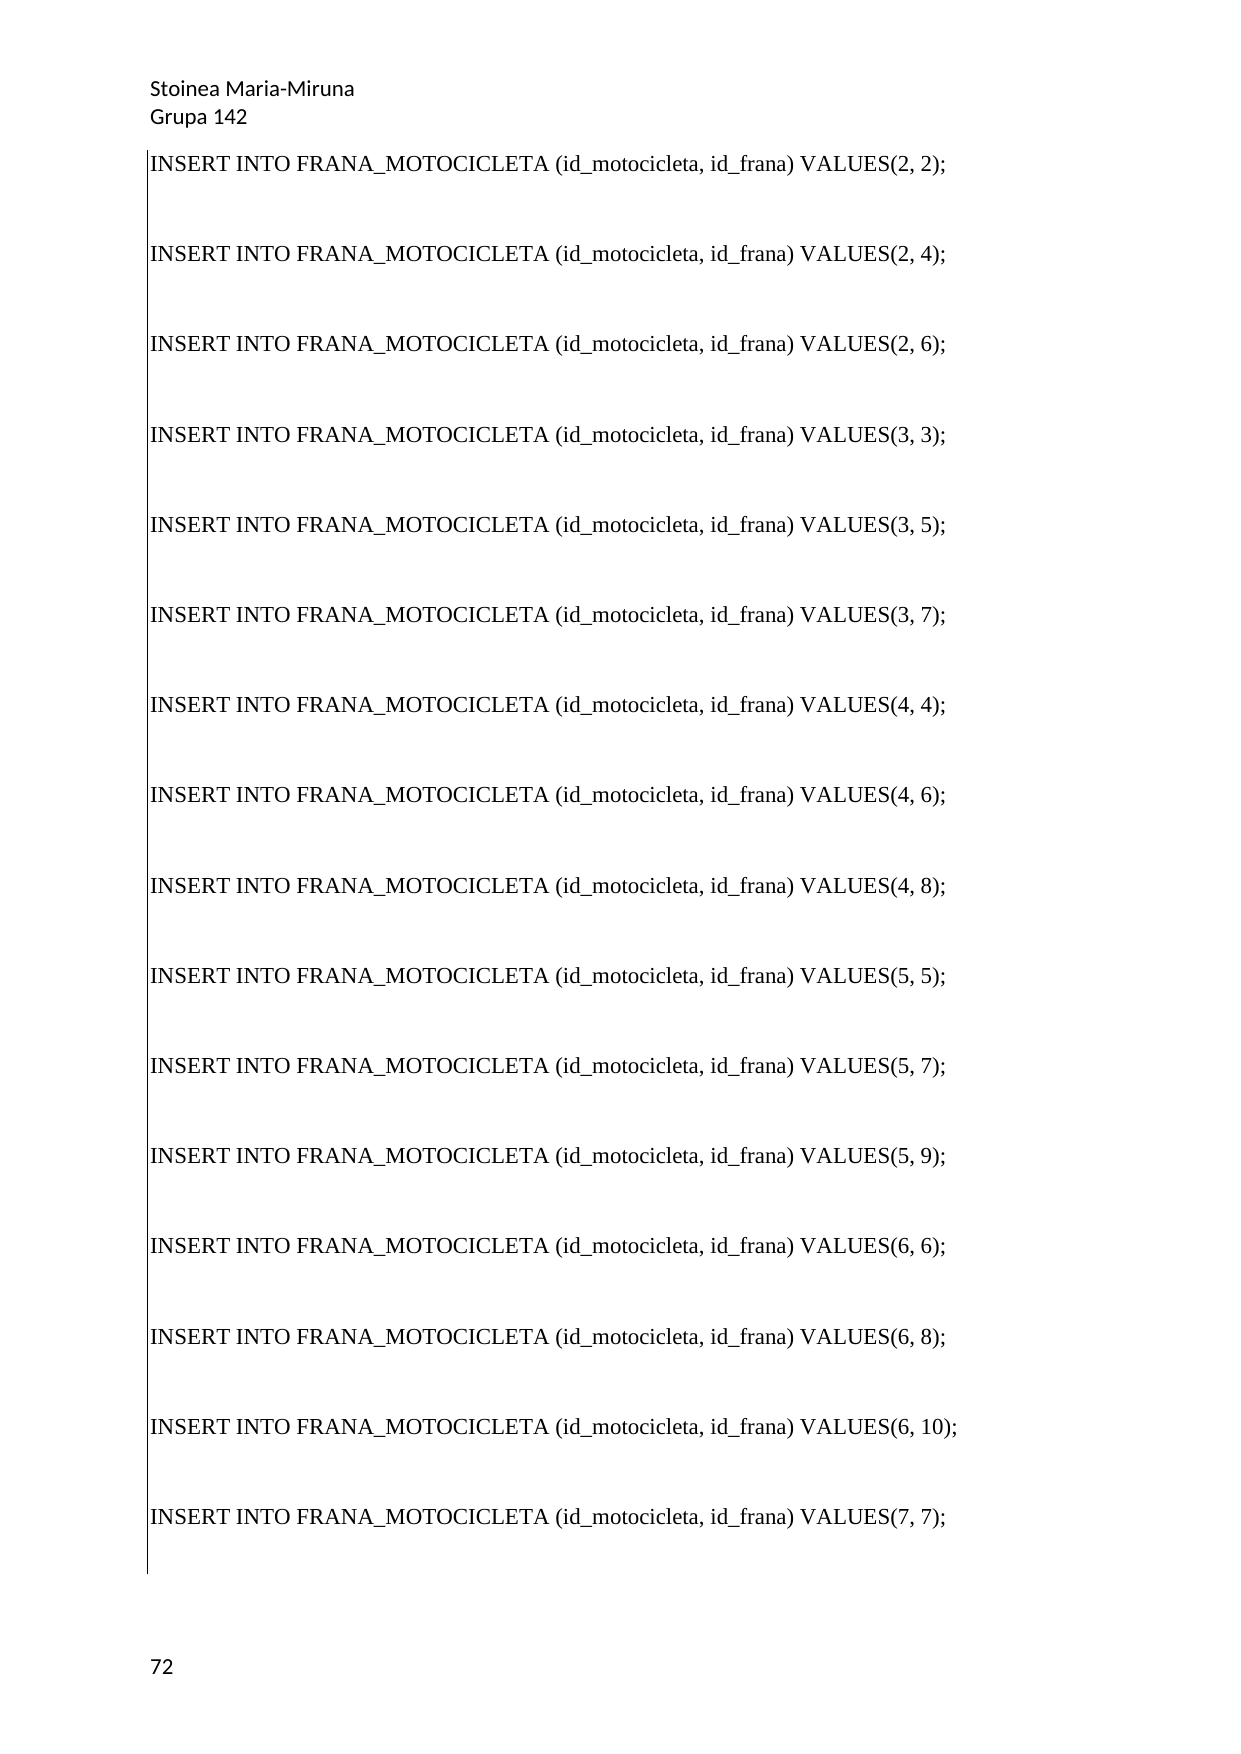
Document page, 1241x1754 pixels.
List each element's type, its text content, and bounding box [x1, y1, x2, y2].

text INSERT INTO FRANA_MOTOCICLETA (id_motocicleta, id_frana) VALUES(2, 6); [148, 330, 1090, 357]
text INSERT INTO FRANA_MOTOCICLETA (id_motocicleta, id_frana) VALUES(6, 10); [148, 1413, 1090, 1439]
text INSERT INTO FRANA_MOTOCICLETA (id_motocicleta, id_frana) VALUES(5, 5); [148, 962, 1090, 988]
text INSERT INTO FRANA_MOTOCICLETA (id_motocicleta, id_frana) VALUES(4, 4); [148, 691, 1090, 718]
text INSERT INTO FRANA_MOTOCICLETA (id_motocicleta, id_frana) VALUES(5, 7); [148, 1052, 1090, 1078]
text INSERT INTO FRANA_MOTOCICLETA (id_motocicleta, id_frana) VALUES(2, 2); [150, 150, 1090, 176]
text INSERT INTO FRANA_MOTOCICLETA (id_motocicleta, id_frana) VALUES(3, 5); [148, 511, 1090, 537]
text INSERT INTO FRANA_MOTOCICLETA (id_motocicleta, id_frana) VALUES(6, 6); [148, 1232, 1090, 1259]
text INSERT INTO FRANA_MOTOCICLETA (id_motocicleta, id_frana) VALUES(7, 7); [148, 1503, 1090, 1529]
text INSERT INTO FRANA_MOTOCICLETA (id_motocicleta, id_frana) VALUES(4, 8); [148, 872, 1090, 898]
text INSERT INTO FRANA_MOTOCICLETA (id_motocicleta, id_frana) VALUES(3, 3); [148, 421, 1090, 447]
text INSERT INTO FRANA_MOTOCICLETA (id_motocicleta, id_frana) VALUES(4, 6); [148, 781, 1090, 808]
text INSERT INTO FRANA_MOTOCICLETA (id_motocicleta, id_frana) VALUES(5, 9); [148, 1142, 1090, 1169]
text INSERT INTO FRANA_MOTOCICLETA (id_motocicleta, id_frana) VALUES(2, 4); [148, 240, 1090, 267]
text INSERT INTO FRANA_MOTOCICLETA (id_motocicleta, id_frana) VALUES(6, 8); [148, 1323, 1090, 1349]
text INSERT INTO FRANA_MOTOCICLETA (id_motocicleta, id_frana) VALUES(3, 7); [148, 601, 1090, 627]
